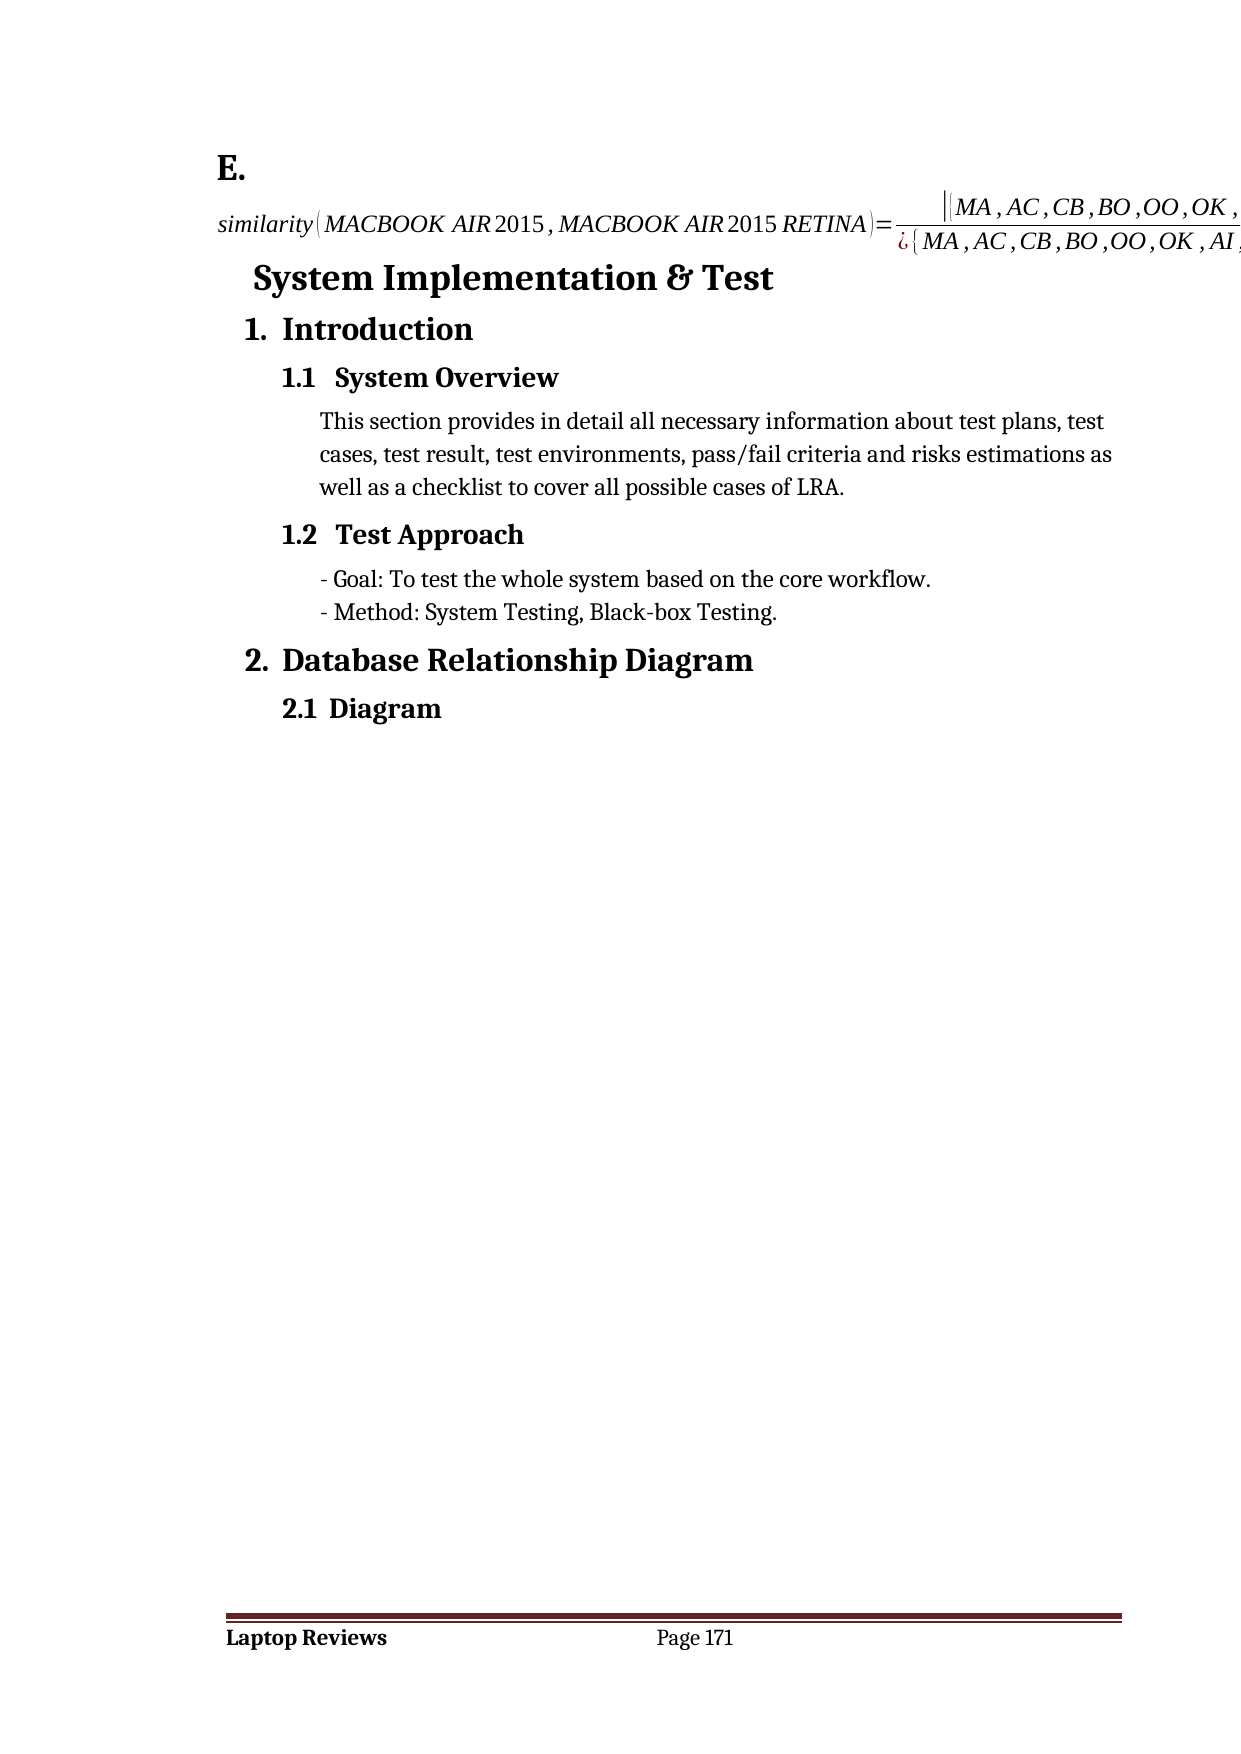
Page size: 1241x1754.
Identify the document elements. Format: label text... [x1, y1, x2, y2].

subtitle Test Approach [282, 518, 1122, 552]
text This section provides in detail all necessary information about test plans, test cases, test result, test environments, pass/fail criteria and risks estimations as well as a checklist to cover all possible cases of LRA. [319, 407, 1122, 502]
subtitle System Implementation & Test [216, 147, 1122, 300]
subtitle Introduction [244, 310, 1122, 348]
text - Method: System Testing, Black-box Testing. [319, 598, 1122, 626]
subtitle Database Relationship Diagram [244, 641, 1122, 679]
text - Goal: To test the whole system based on the core workflow. [319, 564, 1122, 593]
subtitle System Overview [282, 361, 1122, 394]
subtitle Diagram [282, 692, 1122, 725]
